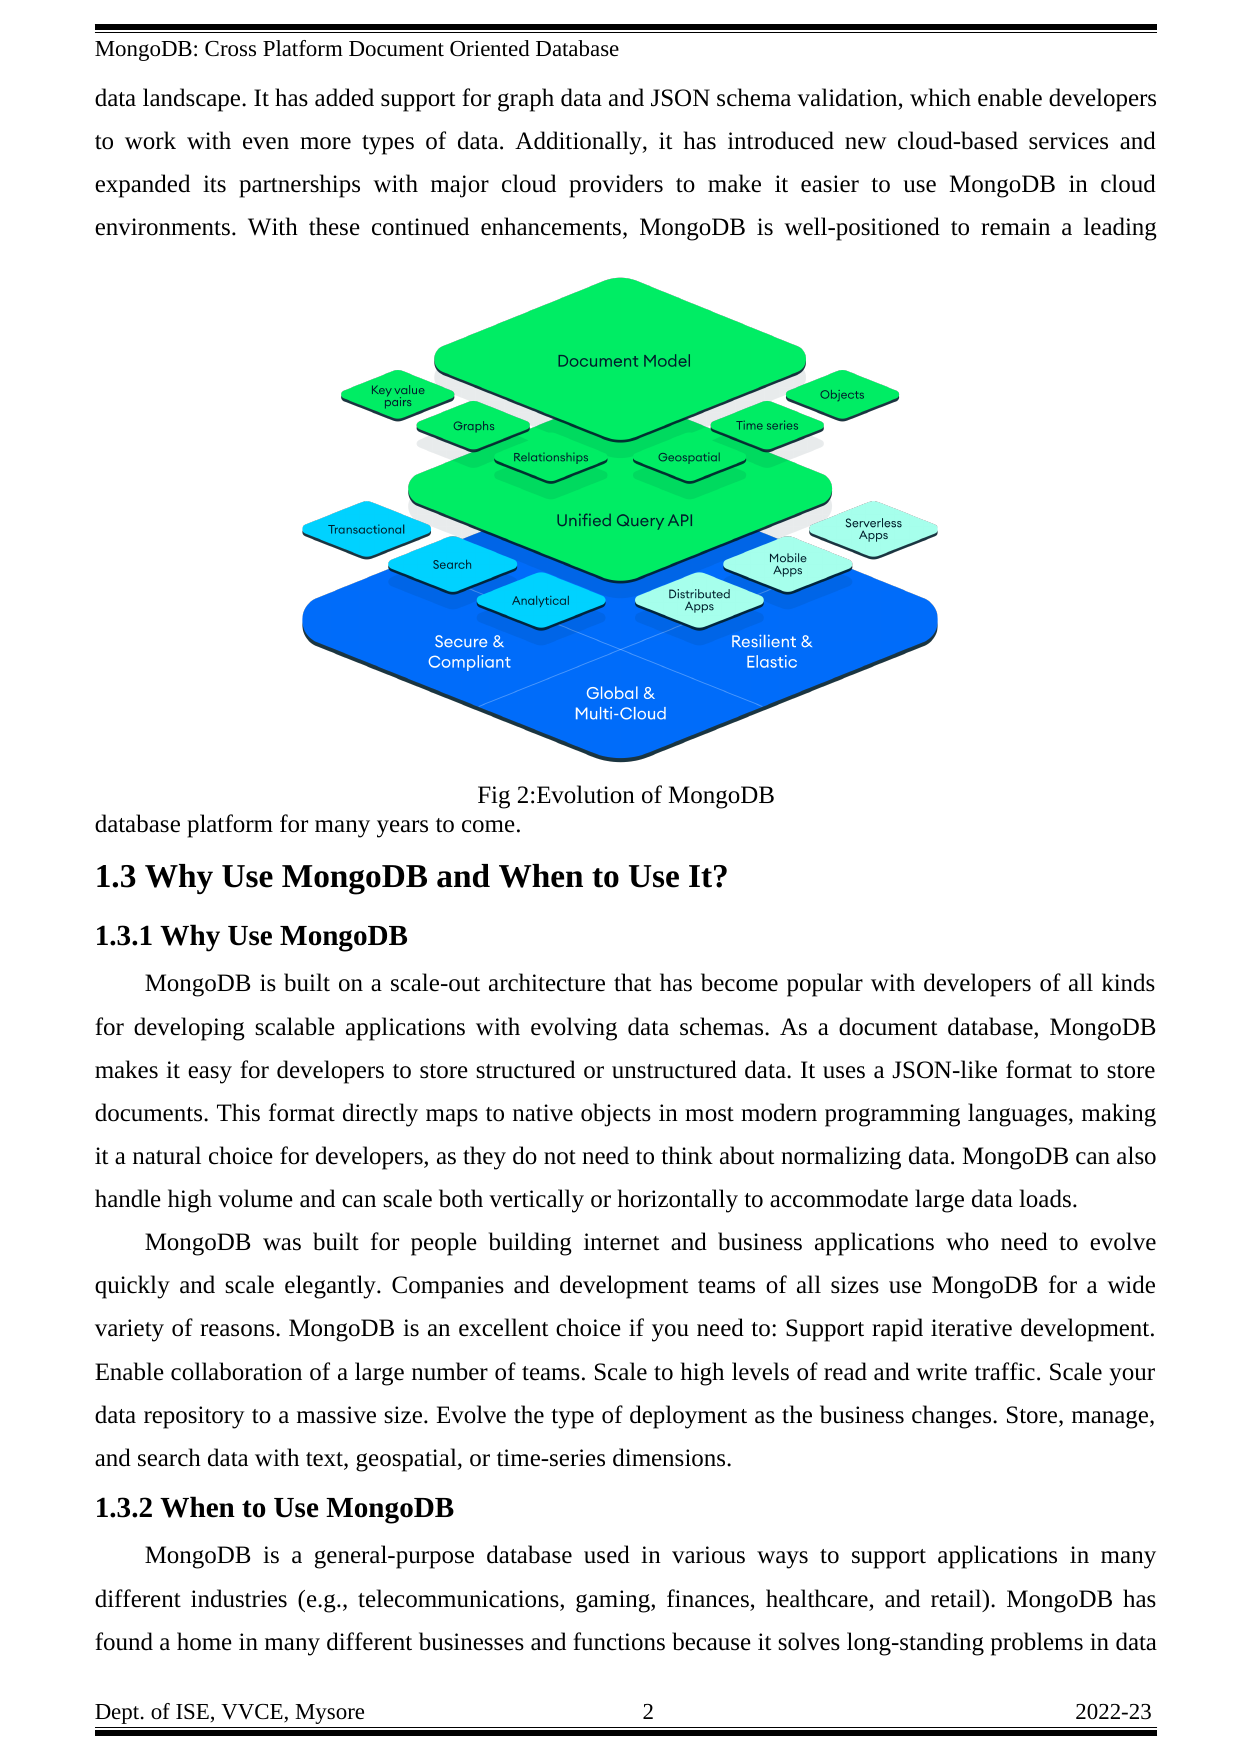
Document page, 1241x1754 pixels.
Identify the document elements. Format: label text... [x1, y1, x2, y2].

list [94, 1541, 1157, 1656]
picture [745, 788, 754, 793]
subtitle Why Use MongoDB and When to Use It? [94, 857, 1157, 895]
list MongoDB was built for people building internet and business applications who need to evolve quickly and scale elegantly. Companies and development teams of all sizes use MongoDB for a wide variety of reasons. MongoDB is an excellent choice if you need to: Support rapid iterative development. Enable collaboration of a large number of teams. Scale to high levels of read and write traffic. Scale your data repository to a massive size. Evolve the type of deployment as the business changes. Store, manage, and search data with text, geospatial, or time-series dimensions. [94, 1227, 1157, 1472]
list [94, 83, 1157, 838]
list MongoDB is built on a scale-out architecture that has become popular with developers of all kinds for developing scalable applications with evolving data schemas. As a document database, MongoDB makes it easy for developers to store structured or unstructured data. It uses a JSON-like format to store documents. This format directly maps to native objects in most modern programming languages, making it a natural choice for developers, as they do not need to think about normalizing data. MongoDB can also handle high volume and can scale both vertically or horizontally to accommodate large data loads. [94, 968, 1157, 1213]
picture [302, 248, 938, 793]
subtitle 1.3.1 Why Use MongoDB [94, 918, 1157, 952]
subtitle 1.3.2 When to Use MongoDB [94, 1490, 1157, 1524]
